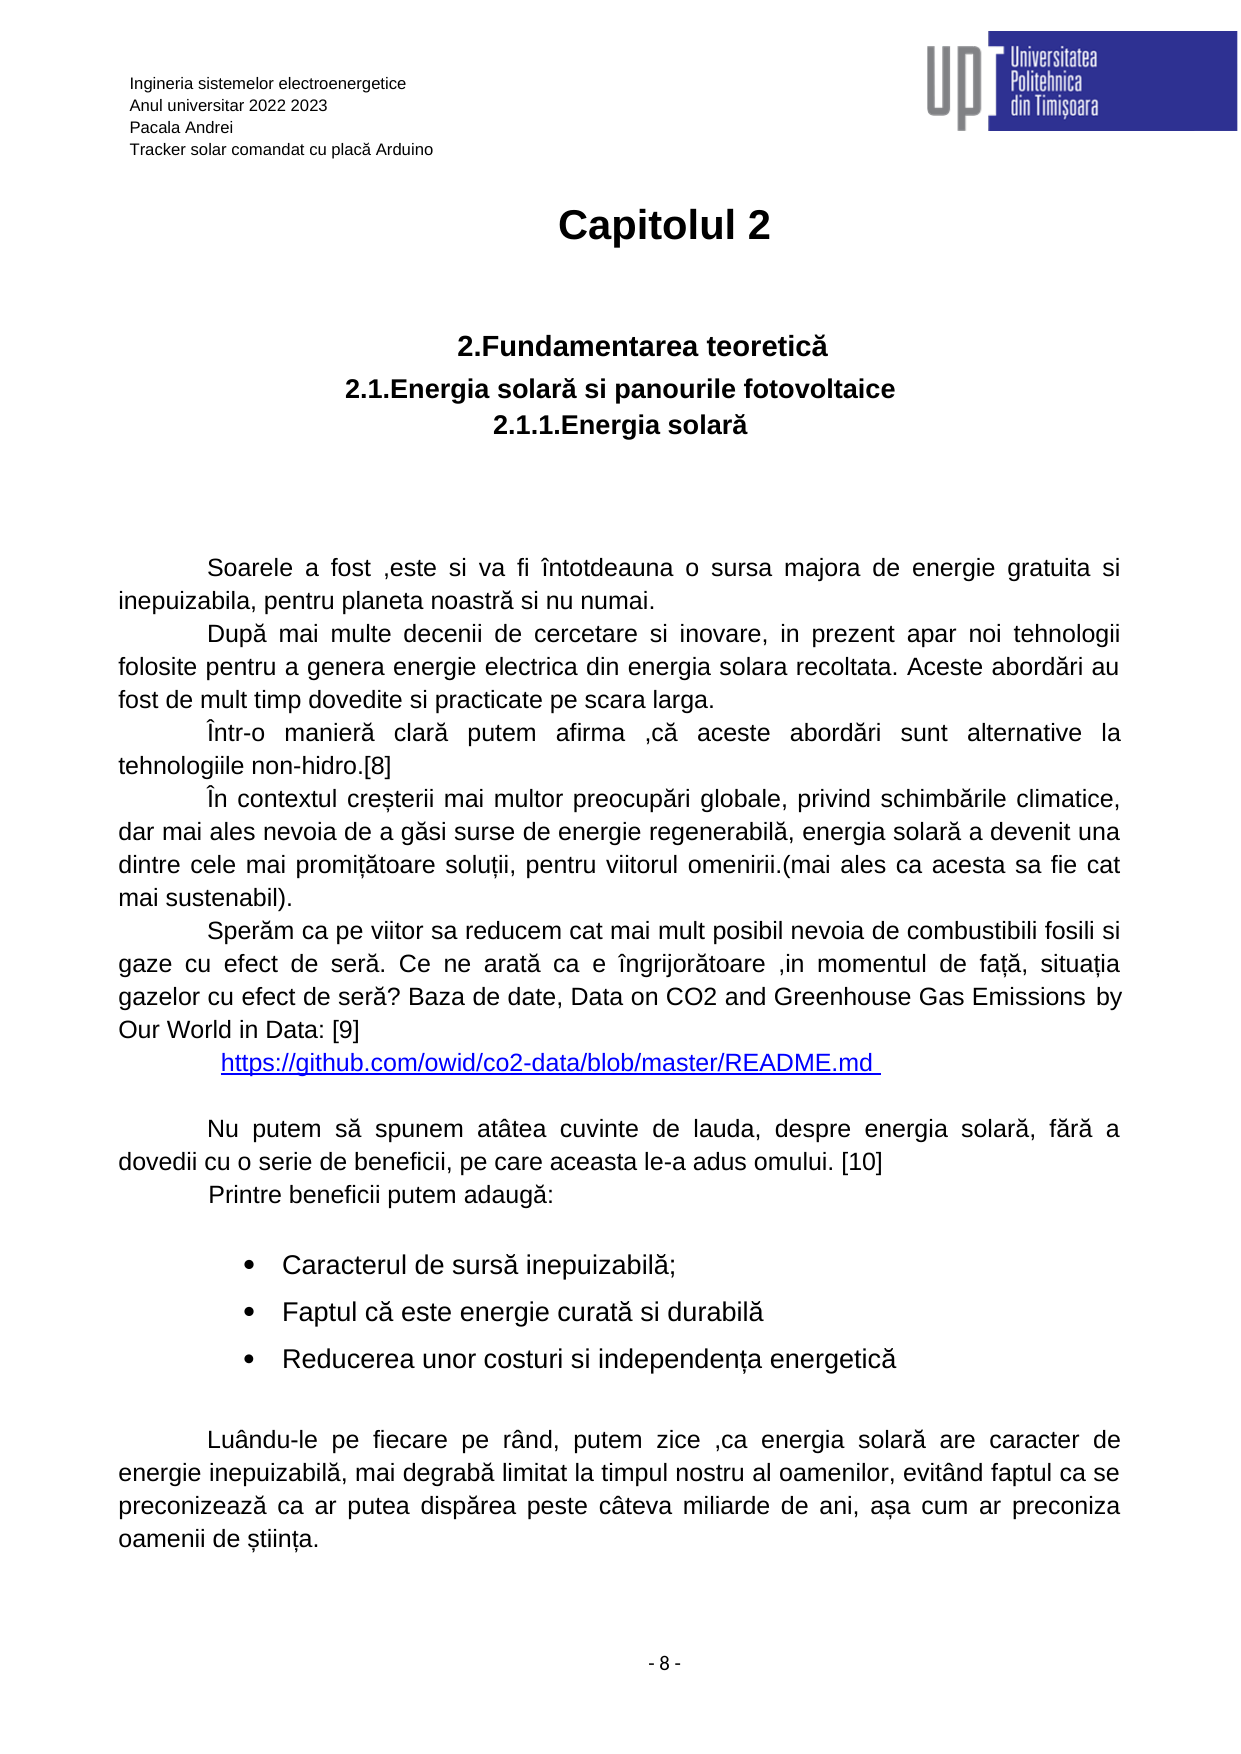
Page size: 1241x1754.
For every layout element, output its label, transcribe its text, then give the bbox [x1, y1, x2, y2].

text În contextul creșterii mai multor preocupări globale, privind schimbările climatice, dar mai ales nevoia de a găsi surse de energie regenerabilă, energia solară a devenit una dintre cele mai promițătoare soluții, pentru viitorul omenirii.(mai ales ca acesta sa fie cat mai sustenabil). [118, 784, 1122, 912]
list Faptul că este energie curată si durabilă [244, 1296, 1122, 1328]
text Într-o manieră clară putem afirma ,că aceste abordări sunt alternative la tehnologiile non-hidro.[8] [118, 718, 1122, 780]
list Caracterul de sursă inepuizabilă; [244, 1249, 1122, 1281]
text https://github.com/owid/co2-data/blob/master/README.md [118, 1048, 1122, 1077]
picture [927, 31, 1238, 131]
subtitle 2.Fundamentarea teoretică [163, 328, 1122, 362]
subtitle 2.1.1.Energia solară [118, 409, 1122, 441]
text După mai multe decenii de cercetare si inovare, in prezent apar noi tehnologii folosite pentru a genera energie electrica din energia solara recoltata. Aceste abordări au fost de mult timp dovedite si practicate pe scara larga. [118, 619, 1122, 714]
list Reducerea unor costuri si independența energetică [244, 1343, 1122, 1374]
subtitle 2.1.Energia solară si panourile fotovoltaice [118, 373, 1122, 404]
text Sperăm ca pe viitor sa reducem cat mai mult posibil nevoia de combustibili fosili si gaze cu efect de seră. Ce ne arată ca e îngrijorătoare ,in momentul de față, situația gazelor cu efect de seră? Baza de date, Data on CO2 and Greenhouse Gas Emissions by Our World in Data: [9] [118, 916, 1122, 1044]
text Printre beneficii putem adaugă: [118, 1180, 1122, 1209]
text Capitolul 2 [118, 201, 1122, 248]
text Nu putem să spunem atâtea cuvinte de lauda, despre energia solară, fără a dovedii cu o serie de beneficii, pe care aceasta le-a adus omului. [10] [118, 1114, 1122, 1176]
text Luându-le pe fiecare pe rând, putem zice ,ca energia solară are caracter de energie inepuizabilă, mai degrabă limitat la timpul nostru al oamenilor, evitând faptul ca se preconizează ca ar putea dispărea peste câteva miliarde de ani, așa cum ar preconiza oamenii de știința. [118, 1424, 1122, 1552]
text Soarele a fost ,este si va fi întotdeauna o sursa majora de energie gratuita si inepuizabila, pentru planeta noastră si nu numai. [118, 553, 1122, 615]
